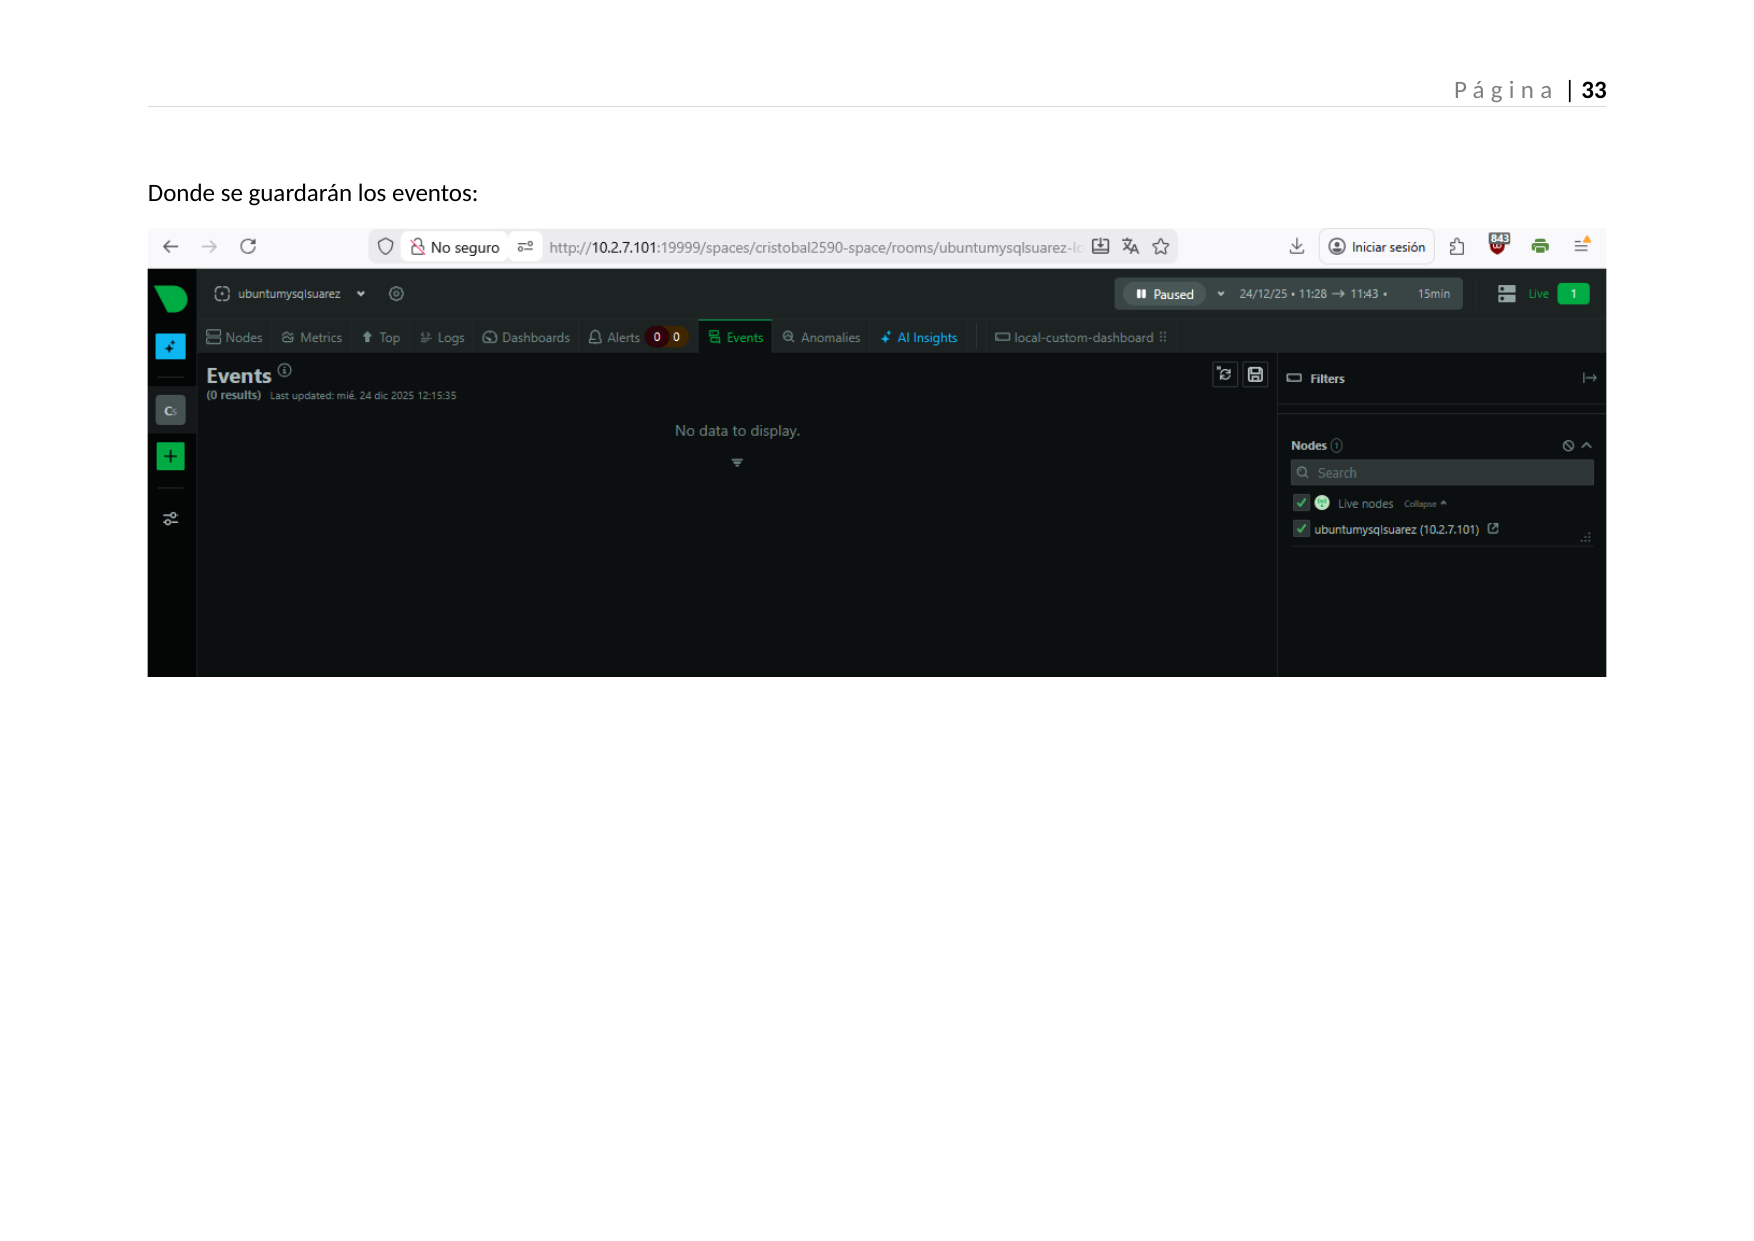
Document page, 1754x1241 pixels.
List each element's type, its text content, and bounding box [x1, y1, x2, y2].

picture [147, 228, 1607, 677]
text Donde se guardarán los eventos: [148, 177, 1606, 208]
